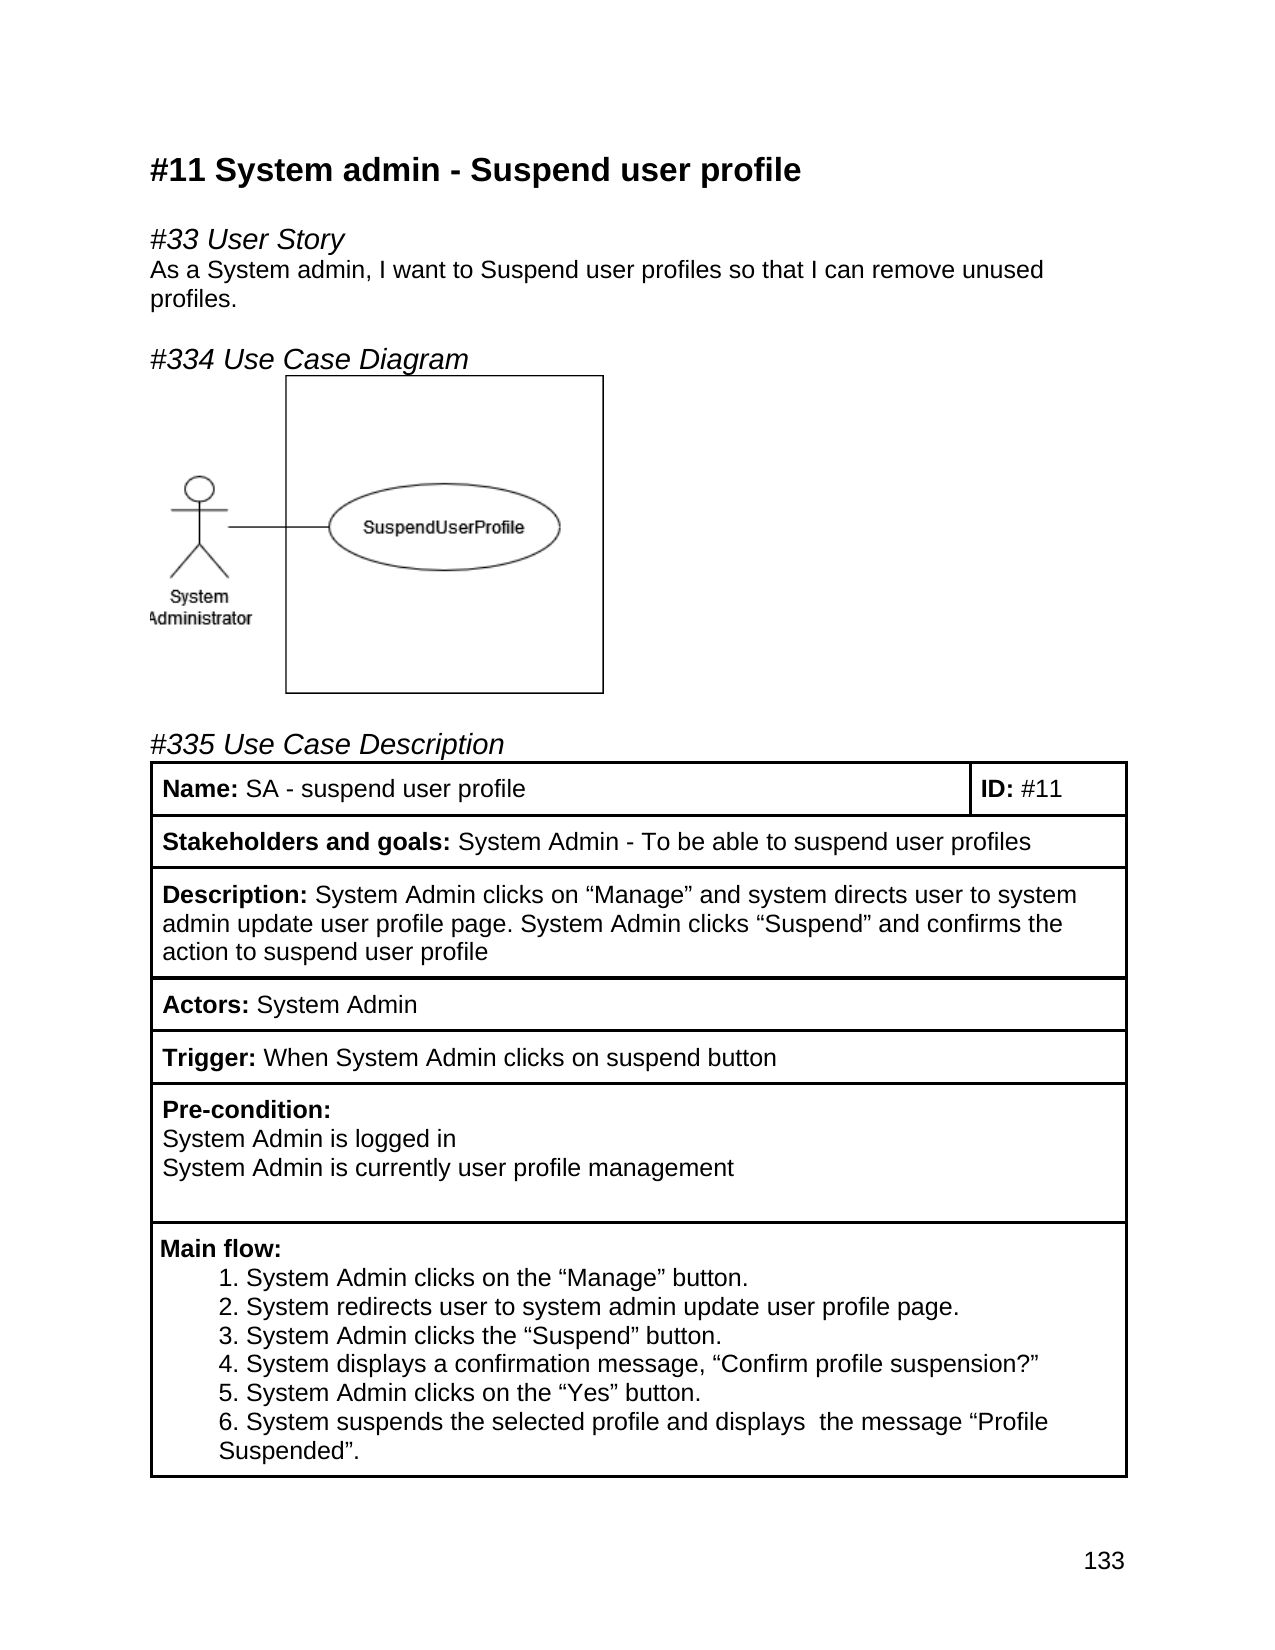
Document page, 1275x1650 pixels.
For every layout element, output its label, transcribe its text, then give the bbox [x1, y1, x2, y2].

text #335 Use Case Description [150, 727, 1125, 761]
text As a System admin, I want to Suspend user profiles so that I can remove unused profiles. [150, 256, 1125, 313]
text #334 Use Case Diagram [150, 342, 1125, 375]
table_cell Pre-condition: System Admin is logged in System Admin is currently user profile management [153, 1085, 1125, 1221]
table_header ID: #11 [972, 764, 1125, 813]
text #33 User Story [150, 222, 1125, 256]
table_cell Stakeholders and goals: System Admin - To be able to suspend user profiles [153, 817, 1125, 866]
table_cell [153, 1224, 1125, 1475]
table_header Name: SA - suspend user profile [153, 764, 969, 813]
subtitle #11 System admin - Suspend user profile [150, 150, 1125, 188]
picture [150, 375, 604, 694]
table_cell Actors: System Admin [153, 980, 1125, 1029]
table_cell Description: System Admin clicks on “Manage” and system directs user to system admin update user profile page. System Admin clicks “Suspend” and confirms the action to suspend user profile [153, 869, 1125, 976]
table_cell Trigger: When System Admin clicks on suspend button [153, 1032, 1125, 1082]
